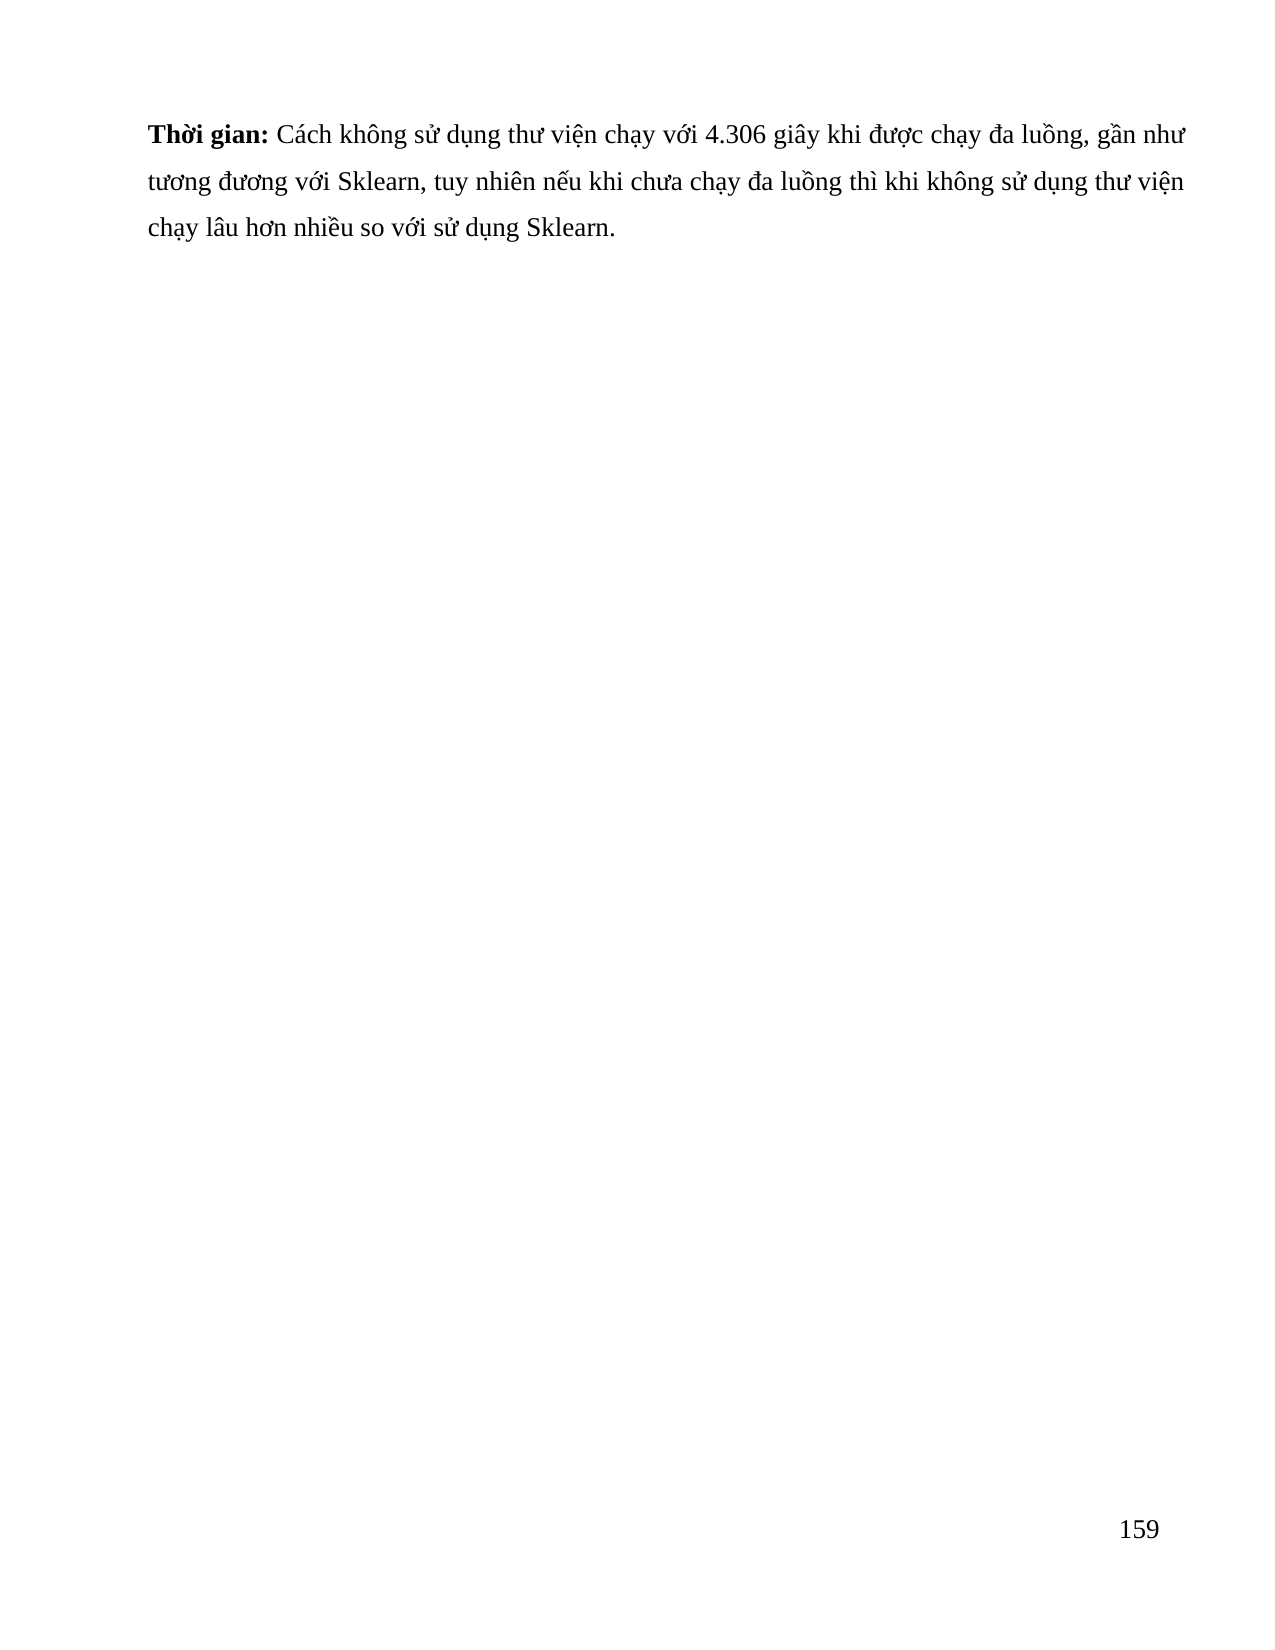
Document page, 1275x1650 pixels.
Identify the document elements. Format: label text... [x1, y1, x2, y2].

text Thời gian: Cách không sử dụng thư viện chạy với 4.306 giây khi được chạy đa luồng, gần như tương đương với Sklearn, tuy nhiên nếu khi chưa chạy đa luồng thì khi không sử dụng thư viện chạy lâu hơn nhiều so với sử dụng Sklearn. [148, 118, 1186, 243]
